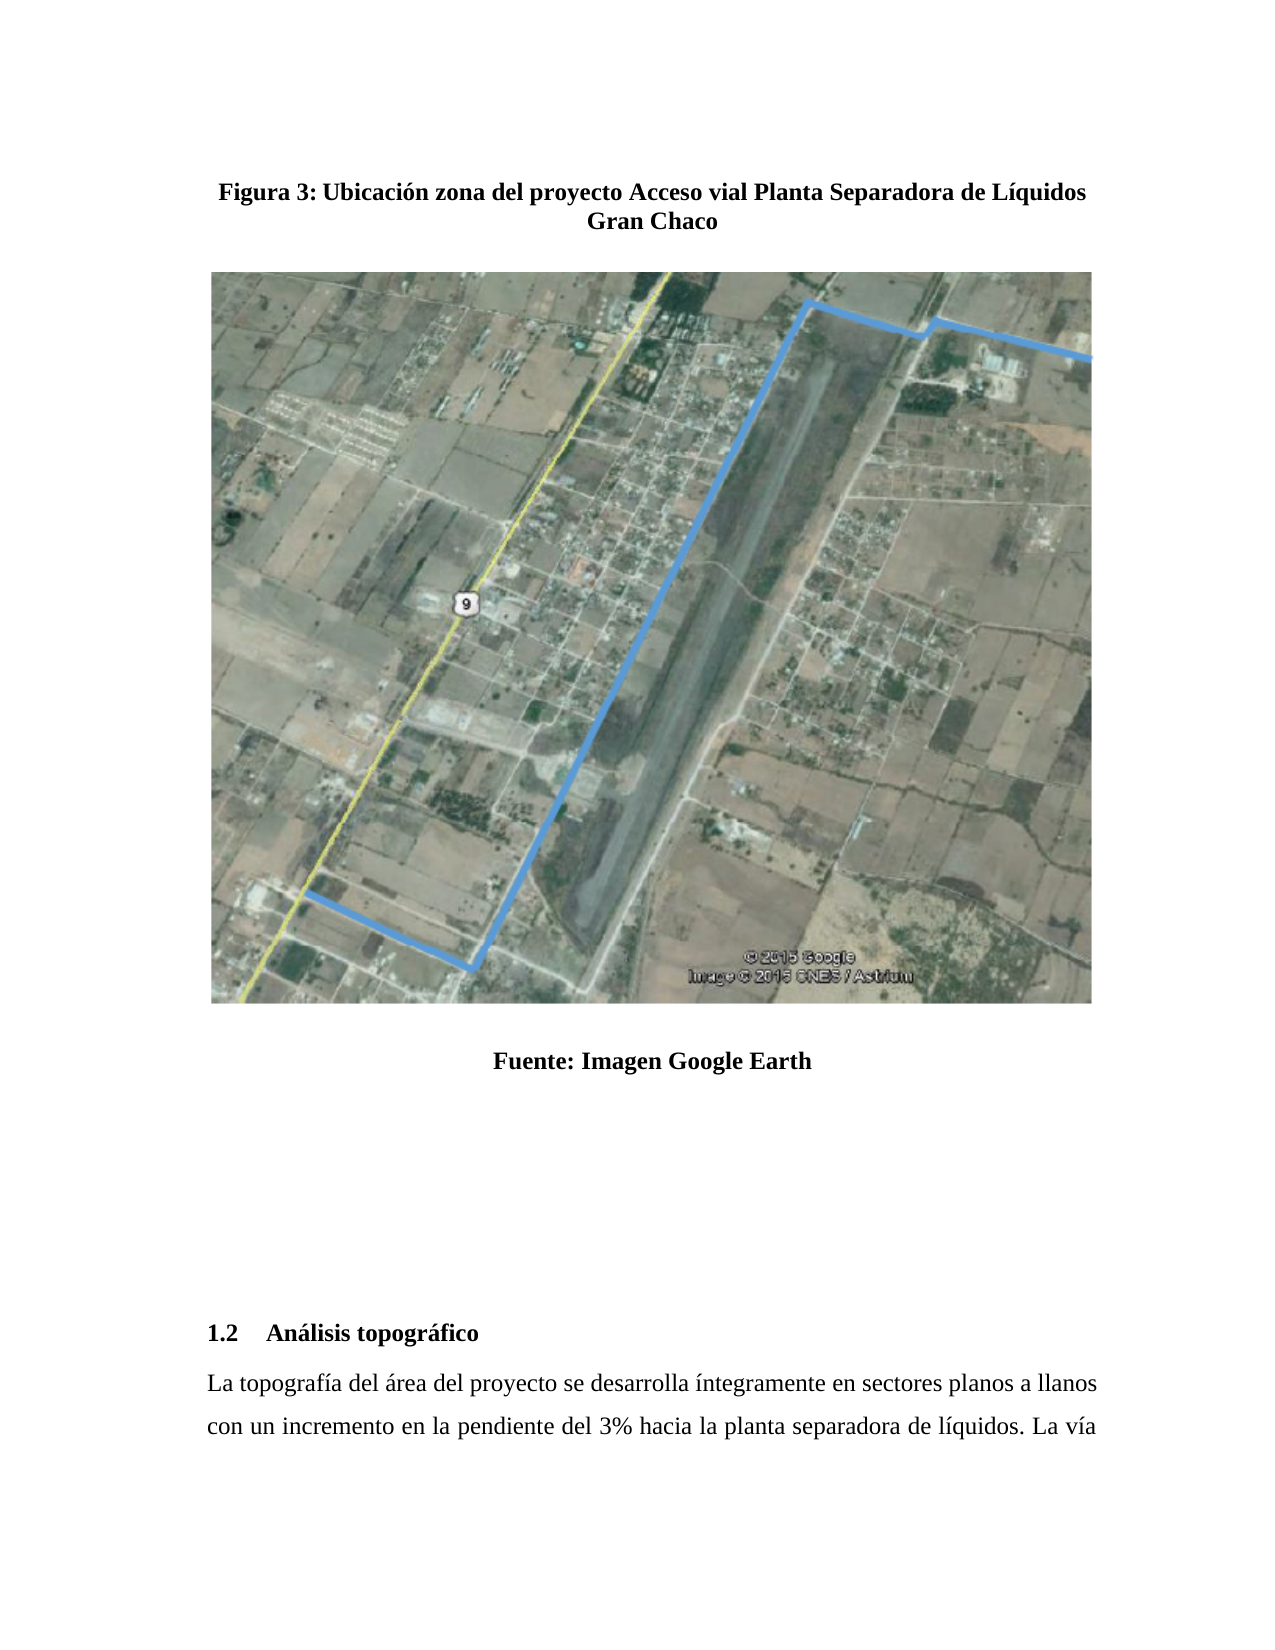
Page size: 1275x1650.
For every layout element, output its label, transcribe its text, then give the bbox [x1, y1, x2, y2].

subtitle Análisis topográfico [207, 1318, 1098, 1347]
picture [210, 272, 1095, 1007]
text Fuente: Imagen Google Earth [207, 1046, 1098, 1075]
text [207, 1368, 1098, 1440]
